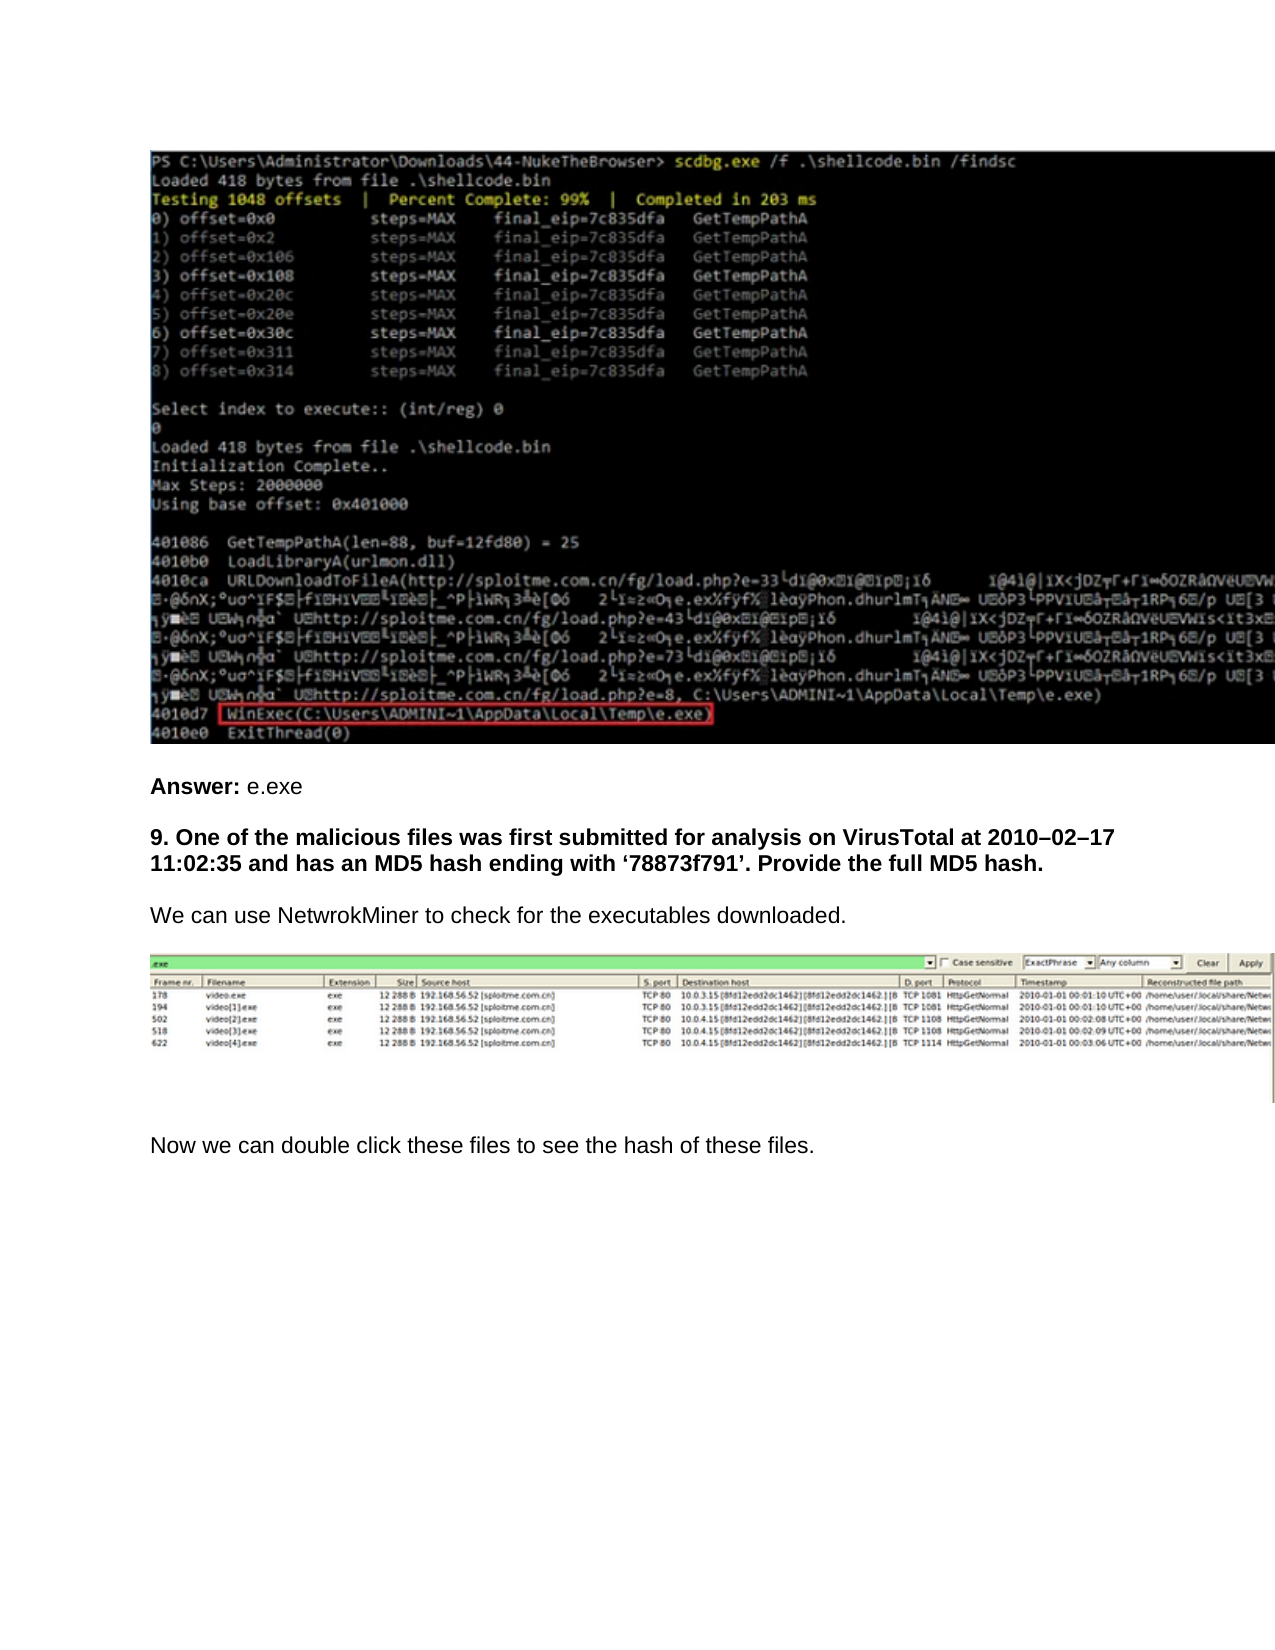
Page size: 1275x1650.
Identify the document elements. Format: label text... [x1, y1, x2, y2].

text Now we can double click these files to see the hash of these files. [150, 1132, 1125, 1158]
text Answer: e.exe [150, 773, 1125, 799]
text 9. One of the malicious files was first submitted for analysis on VirusTotal at 2010–02–17 11:02:35 and has an MD5 hash ending with ‘78873f791’. Provide the full MD5 hash. [150, 824, 1125, 877]
text We can use NetwrokMiner to check for the executables downloaded. [150, 902, 1125, 928]
picture [150, 150, 1275, 744]
picture [150, 953, 1275, 1103]
